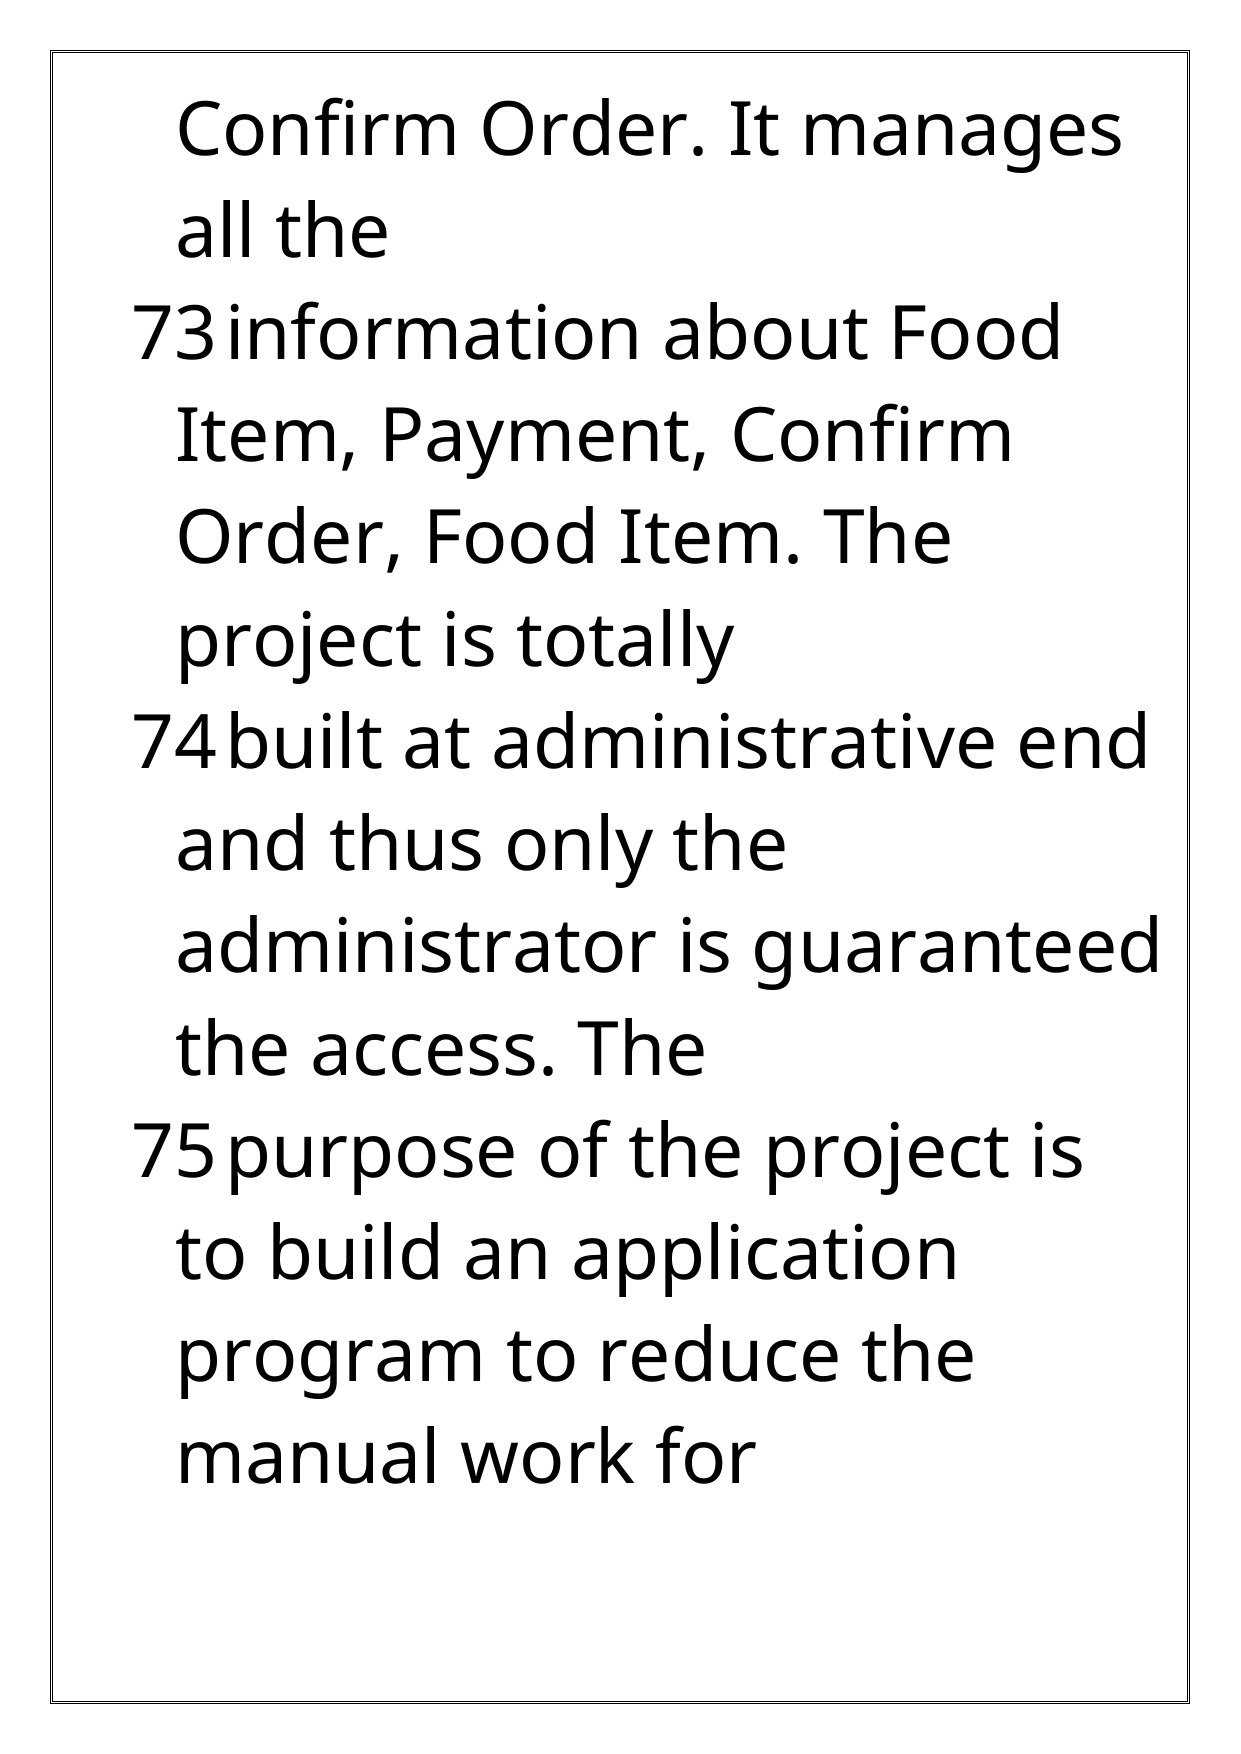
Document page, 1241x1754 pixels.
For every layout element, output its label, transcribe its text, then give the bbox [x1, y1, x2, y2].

list information about Food Item, Payment, Confirm Order, Food Item. The project is totally [131, 279, 1165, 688]
list built at administrative end and thus only the administrator is guaranteed the access. The [131, 688, 1165, 1097]
list purpose of the project is to build an application program to reduce the manual work for [131, 1097, 1165, 1506]
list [131, 75, 1165, 279]
